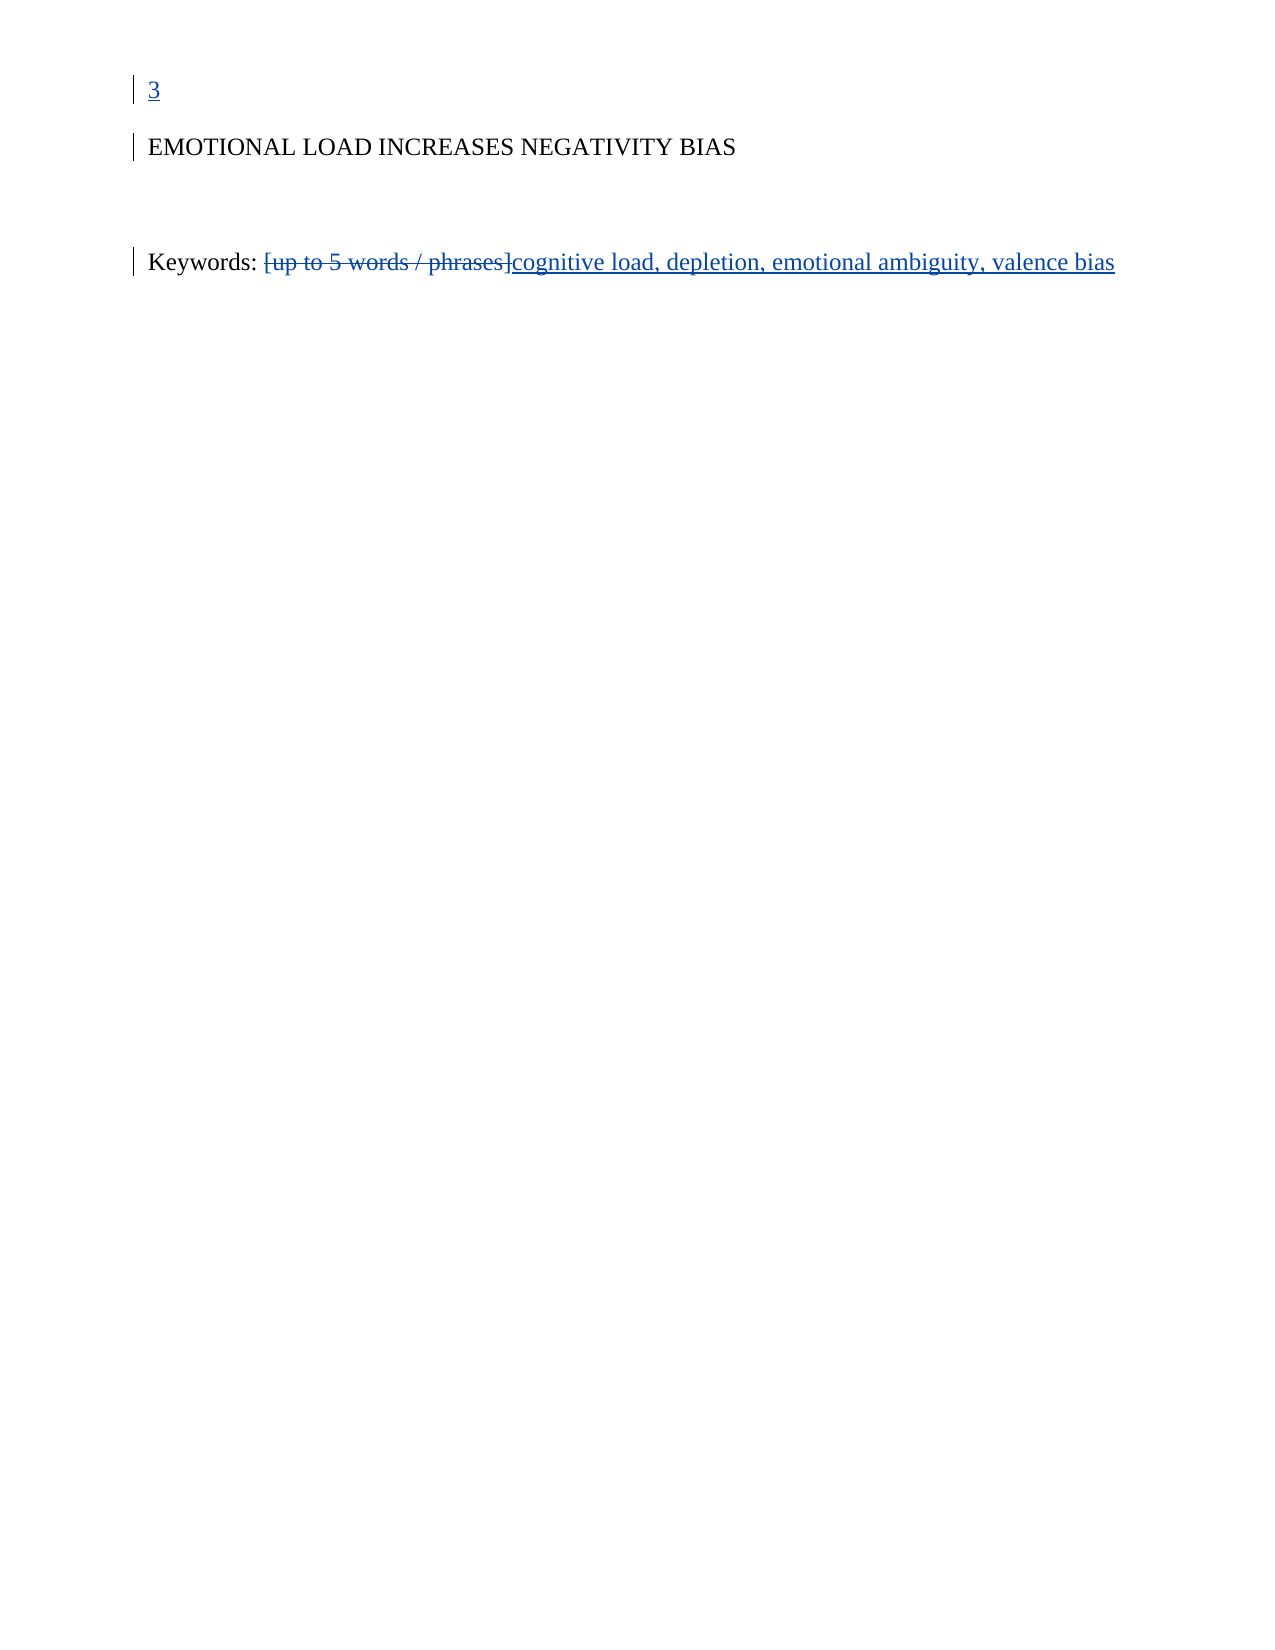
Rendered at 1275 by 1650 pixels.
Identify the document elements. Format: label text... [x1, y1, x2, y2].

text Keywords: [148, 247, 1127, 276]
